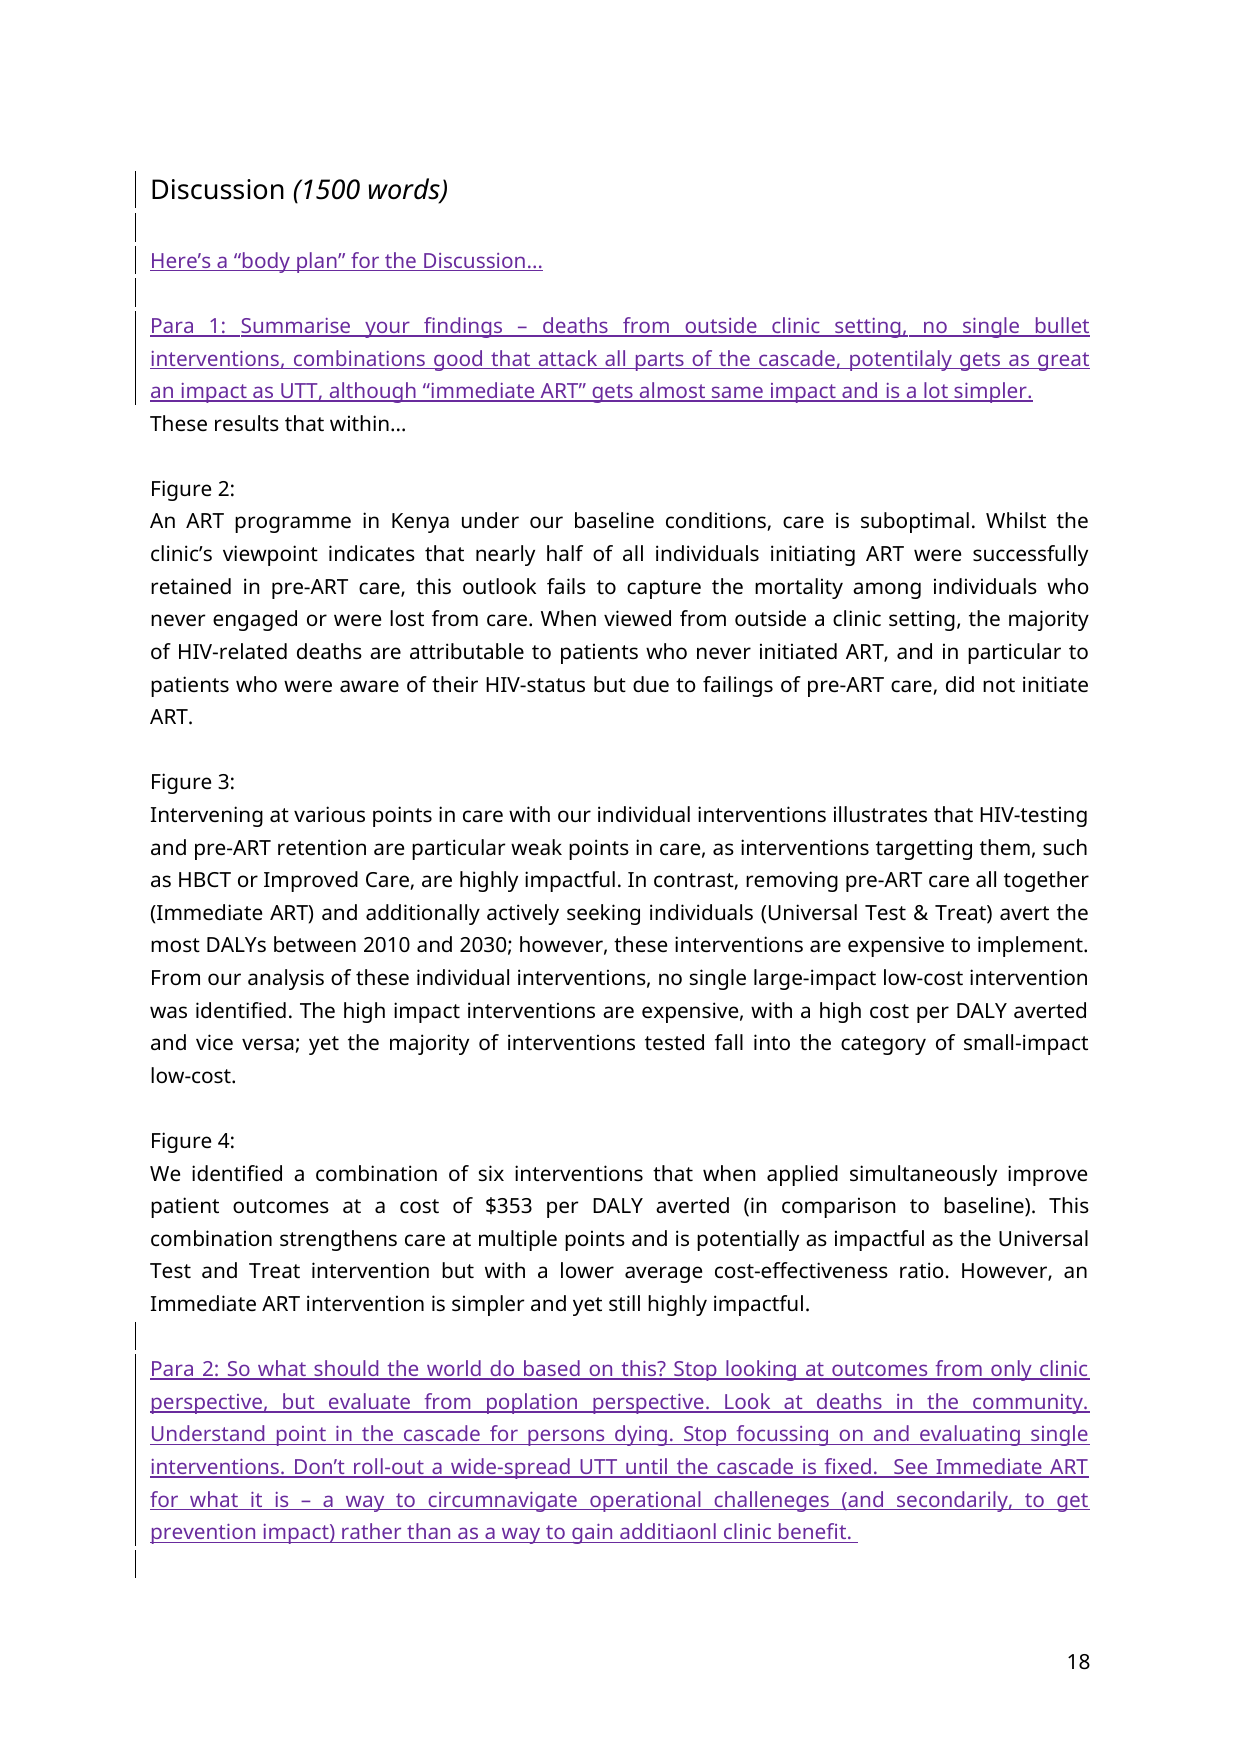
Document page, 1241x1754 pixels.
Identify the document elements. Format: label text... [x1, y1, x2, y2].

text These results that within… [150, 409, 1090, 437]
text We identified a combination of six interventions that when applied simultaneously improve patient outcomes at a cost of $353 per DALY averted (in comparison to baseline). This combination strengthens care at multiple points and is potentially as impactful as the Universal Test and Treat intervention but with a lower average cost-effectiveness ratio. However, an Immediate ART intervention is simpler and yet still highly impactful. [150, 1159, 1090, 1318]
text Figure 3: [150, 767, 1090, 796]
text An ART programme in Kenya under our baseline conditions, care is suboptimal. Whilst the clinic’s viewpoint indicates that nearly half of all individuals initiating ART were successfully retained in pre-ART care, this outlook fails to capture the mortality among individuals who never engaged or were lost from care. When viewed from outside a clinic setting, the majority of HIV-related deaths are attributable to patients who never initiated ART, and in particular to patients who were aware of their HIV-status but due to failings of pre-ART care, did not initiate ART. [150, 507, 1090, 731]
text Intervening at various points in care with our individual interventions illustrates that HIV-testing and pre-ART retention are particular weak points in care, as interventions targetting them, such as HBCT or Improved Care, are highly impactful. In contrast, removing pre-ART care all together (Immediate ART) and additionally actively seeking individuals (Universal Test & Treat) avert the most DALYs between 2010 and 2030; however, these interventions are expensive to implement. From our analysis of these individual interventions, no single large-impact low-cost intervention was identified. The high impact interventions are expensive, with a high cost per DALY averted and vice versa; yet the majority of interventions tested fall into the category of small-impact low-cost. [150, 800, 1090, 1089]
subtitle Discussion (1500 words) [150, 171, 1090, 208]
text Figure 4: [150, 1126, 1090, 1154]
text Figure 2: [150, 474, 1090, 502]
